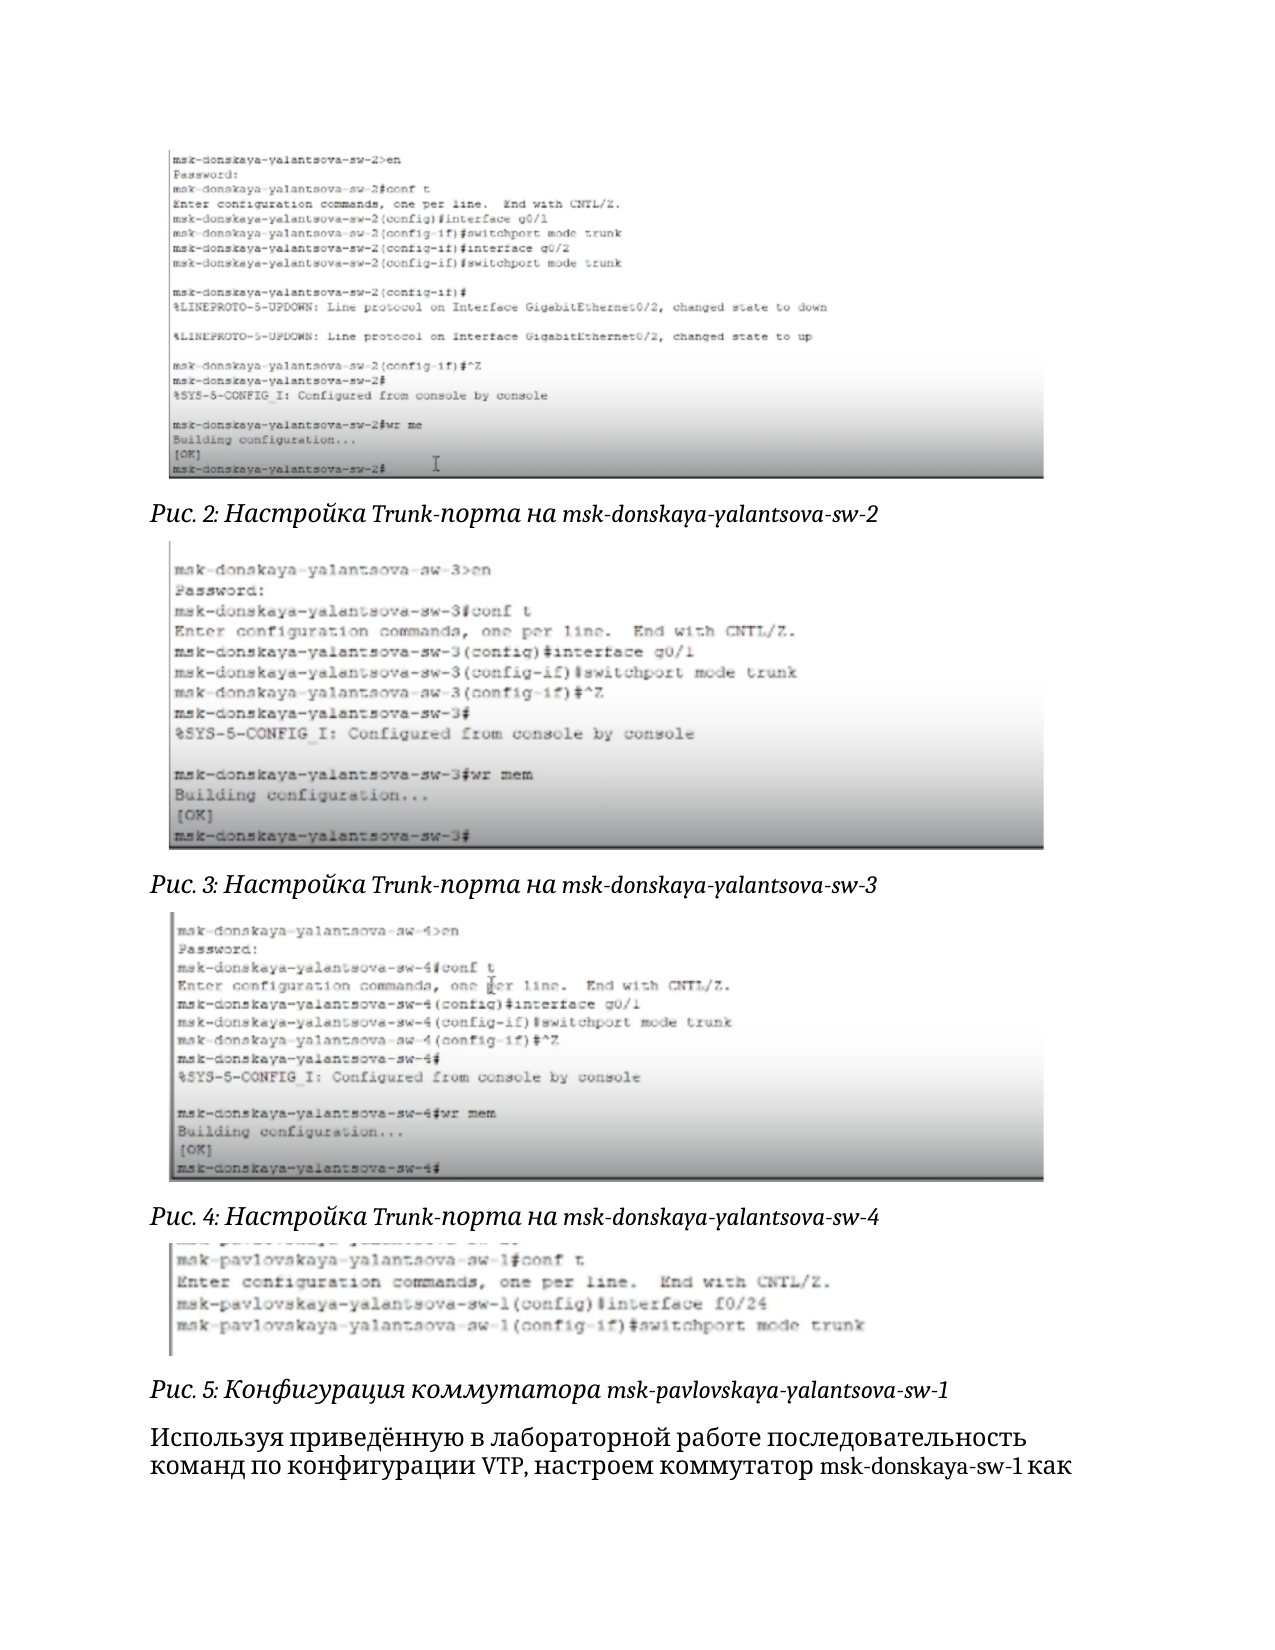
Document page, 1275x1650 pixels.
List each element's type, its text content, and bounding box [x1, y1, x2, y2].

picture [168, 541, 1044, 850]
text Рис. 2: Настройка Trunk-порта на msk-donskaya-yalantsova-sw-2 [150, 500, 1125, 528]
text Рис. 3: Настройка Trunk-порта на msk-donskaya-yalantsova-sw-3 [150, 871, 1125, 899]
picture [168, 1243, 1015, 1356]
text Рис. 5: Конфигурация коммутатора msk-pavlovskaya-yalantsova-sw-1 [150, 1376, 1125, 1405]
text Рис. 4: Настройка Trunk-порта на msk-donskaya-yalantsova-sw-4 [150, 1203, 1125, 1231]
picture [168, 912, 1044, 1182]
picture [168, 150, 1044, 479]
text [150, 1423, 1125, 1481]
